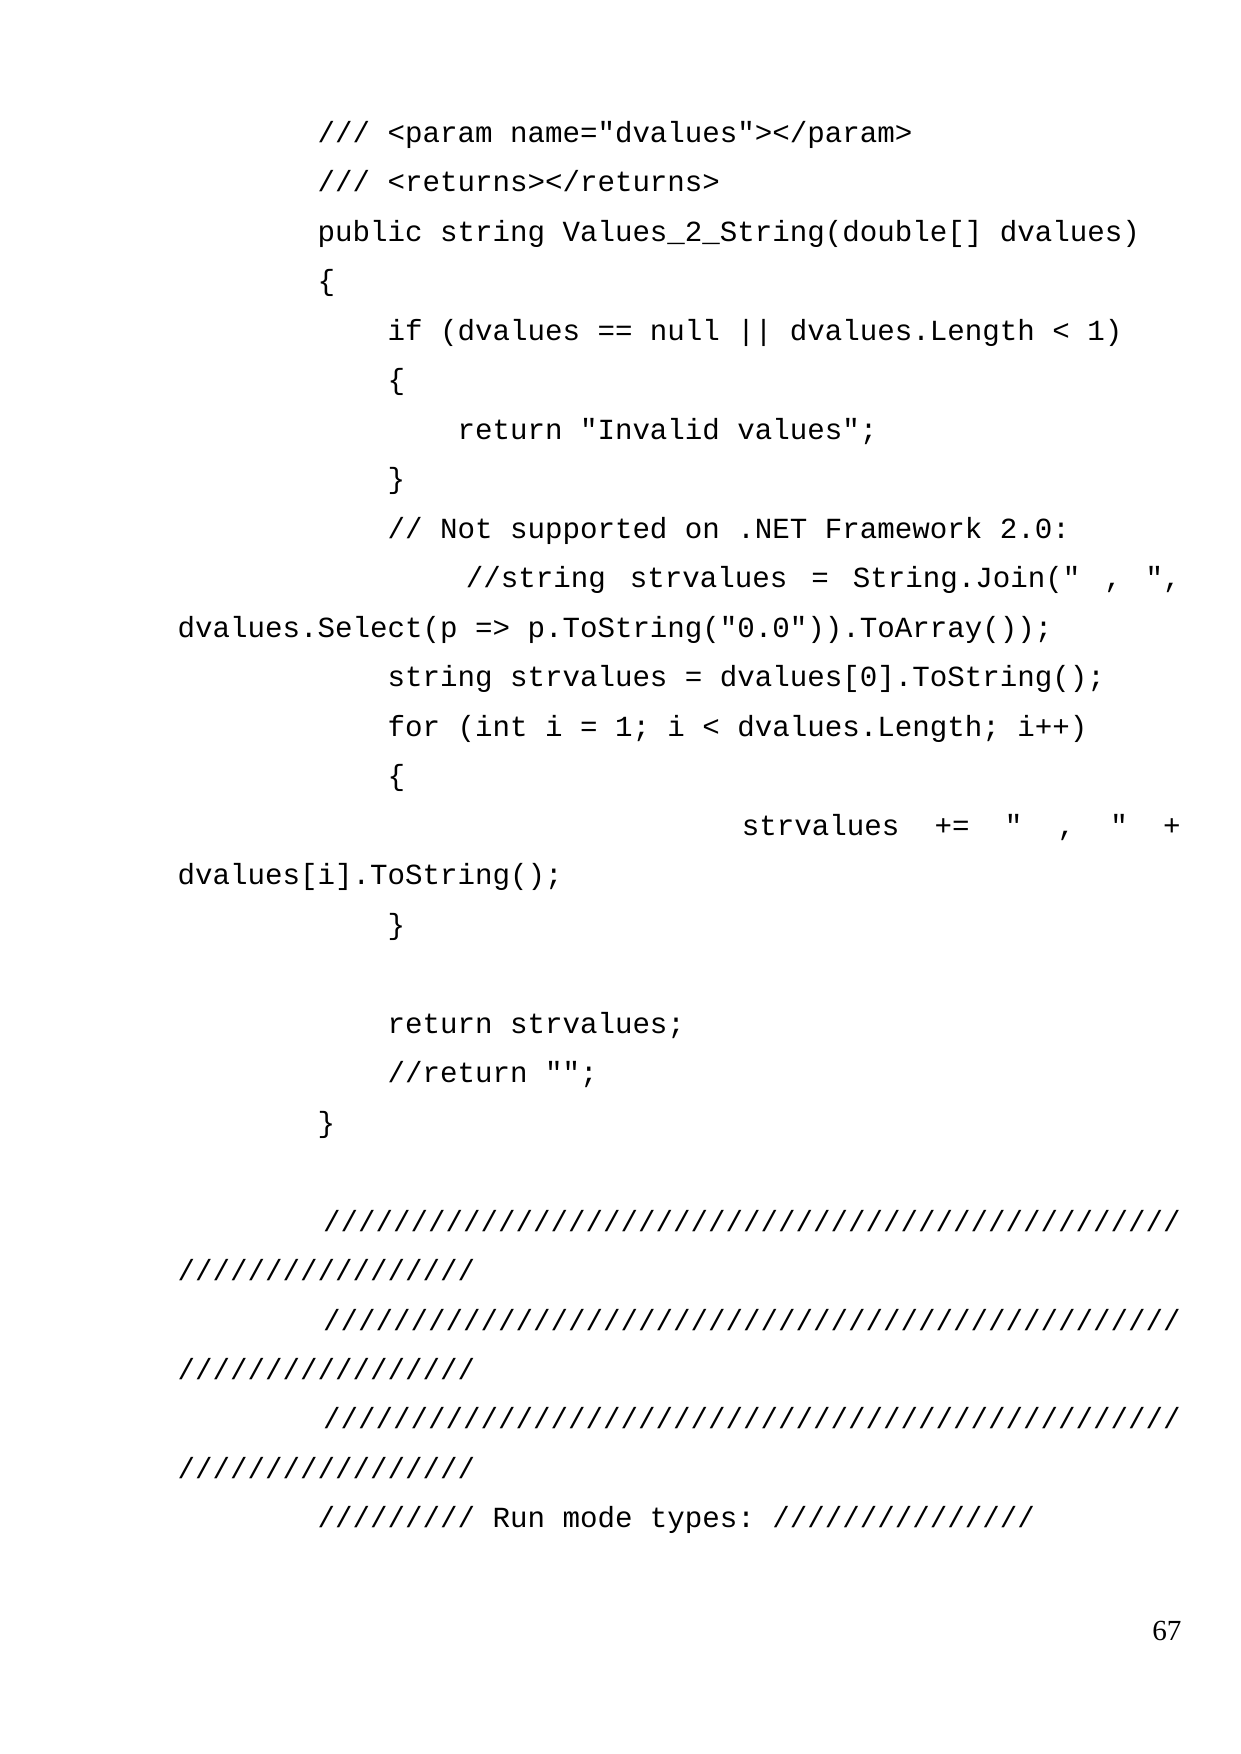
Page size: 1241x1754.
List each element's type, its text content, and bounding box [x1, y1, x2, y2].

text { [177, 366, 1181, 398]
text { [177, 267, 1181, 299]
text ///////// Run mode types: /////////////// [177, 1503, 1181, 1537]
text } [177, 464, 1181, 497]
text //return ""; [177, 1058, 1181, 1091]
text public string Values_2_String(double[] dvalues) [177, 217, 1181, 250]
text strvalues += " , " + dvalues[i].ToString(); [177, 811, 1181, 893]
text ////////////////////////////////////////////////////////////////// [177, 1404, 1181, 1487]
text } [177, 1108, 1181, 1141]
text //string strvalues = String.Join(" , ", dvalues.Select(p => p.ToString("0.0")).ToArray()); [177, 563, 1181, 646]
text // Not supported on .NET Framework 2.0: [177, 514, 1181, 547]
text /// <returns></returns> [177, 168, 1181, 201]
text if (dvalues == null || dvalues.Length < 1) [177, 316, 1181, 349]
text for (int i = 1; i < dvalues.Length; i++) [177, 712, 1181, 745]
text { [177, 761, 1181, 794]
text string strvalues = dvalues[0].ToString(); [177, 662, 1181, 695]
text } [177, 910, 1181, 943]
text return strvalues; [177, 1009, 1181, 1042]
text return "Invalid values"; [177, 415, 1181, 448]
text ////////////////////////////////////////////////////////////////// [177, 1207, 1181, 1289]
text /// <param name="dvalues"></param> [177, 118, 1181, 151]
text ////////////////////////////////////////////////////////////////// [177, 1306, 1181, 1388]
